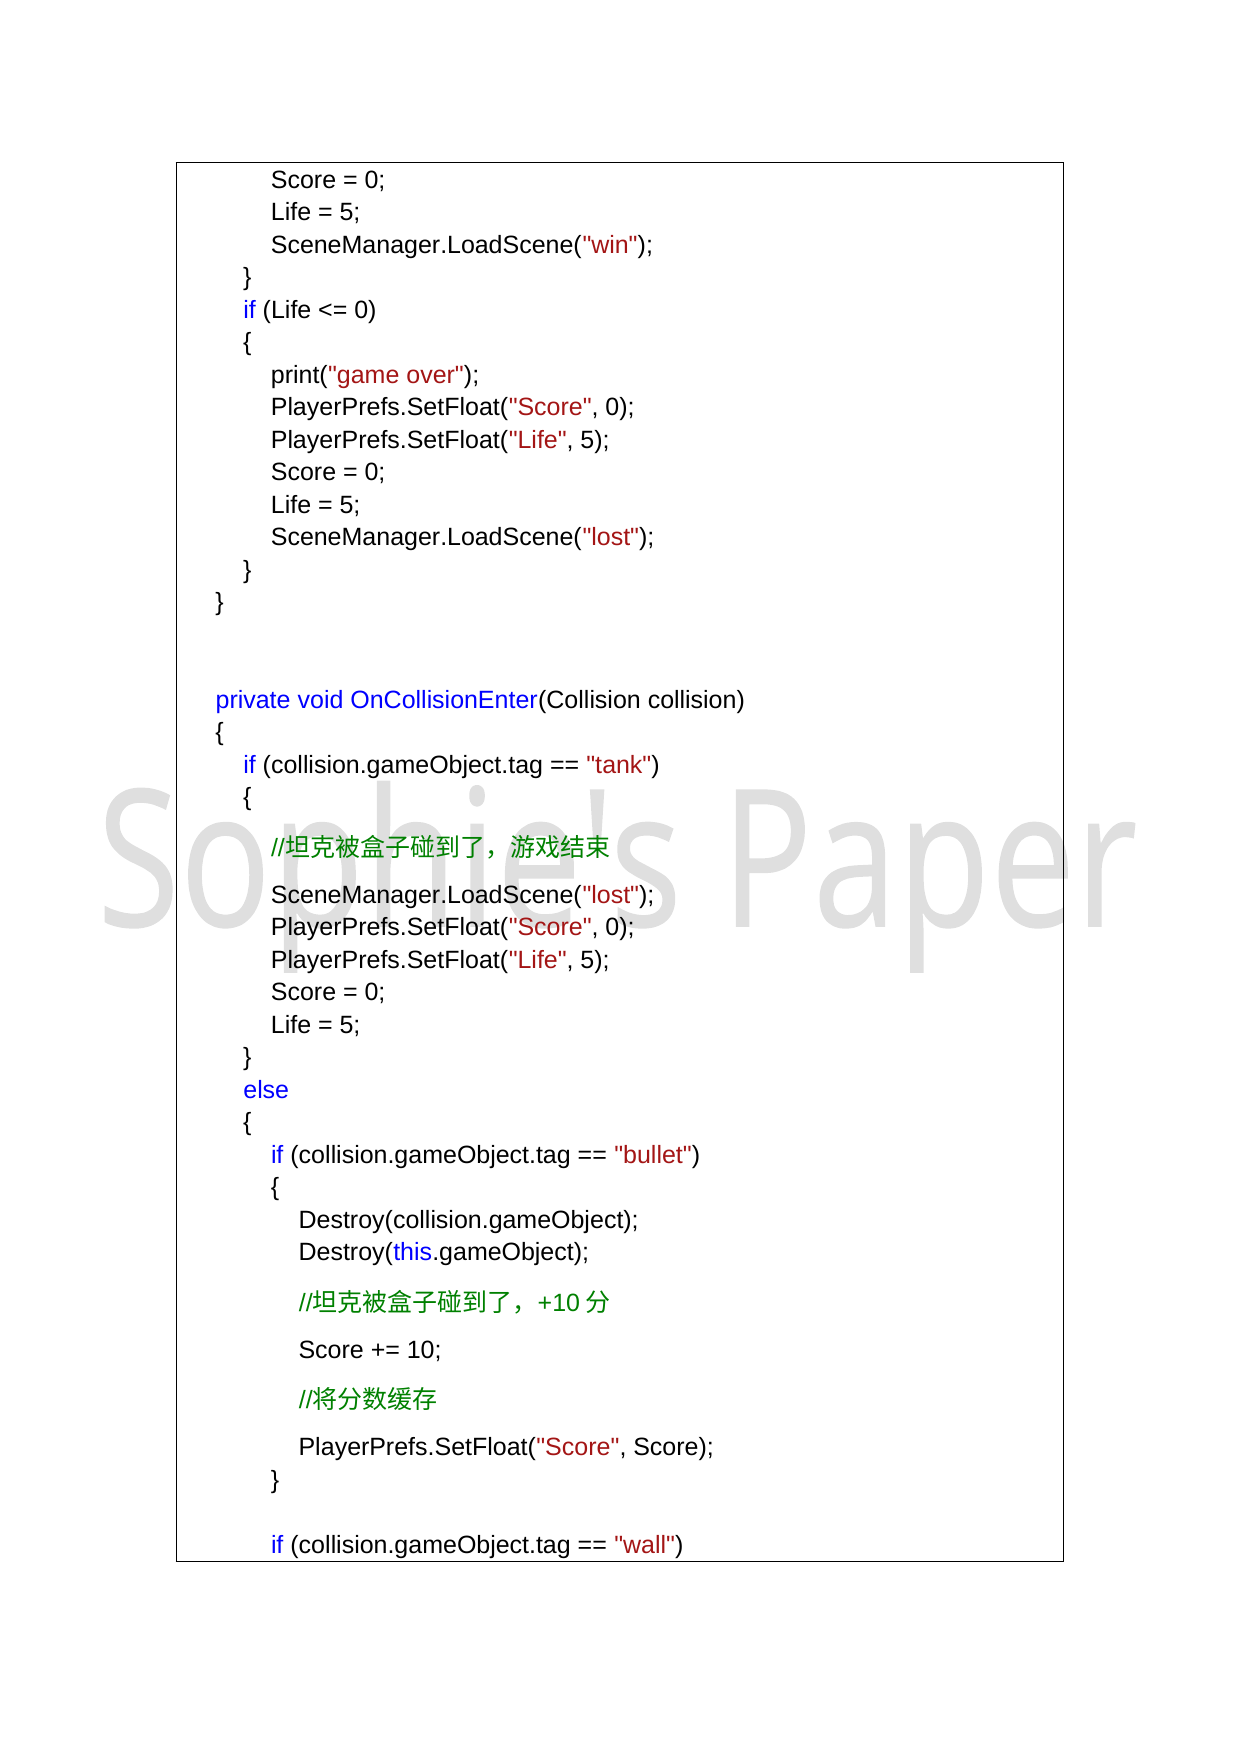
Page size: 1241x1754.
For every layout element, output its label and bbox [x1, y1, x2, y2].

table_header [177, 163, 1063, 1561]
